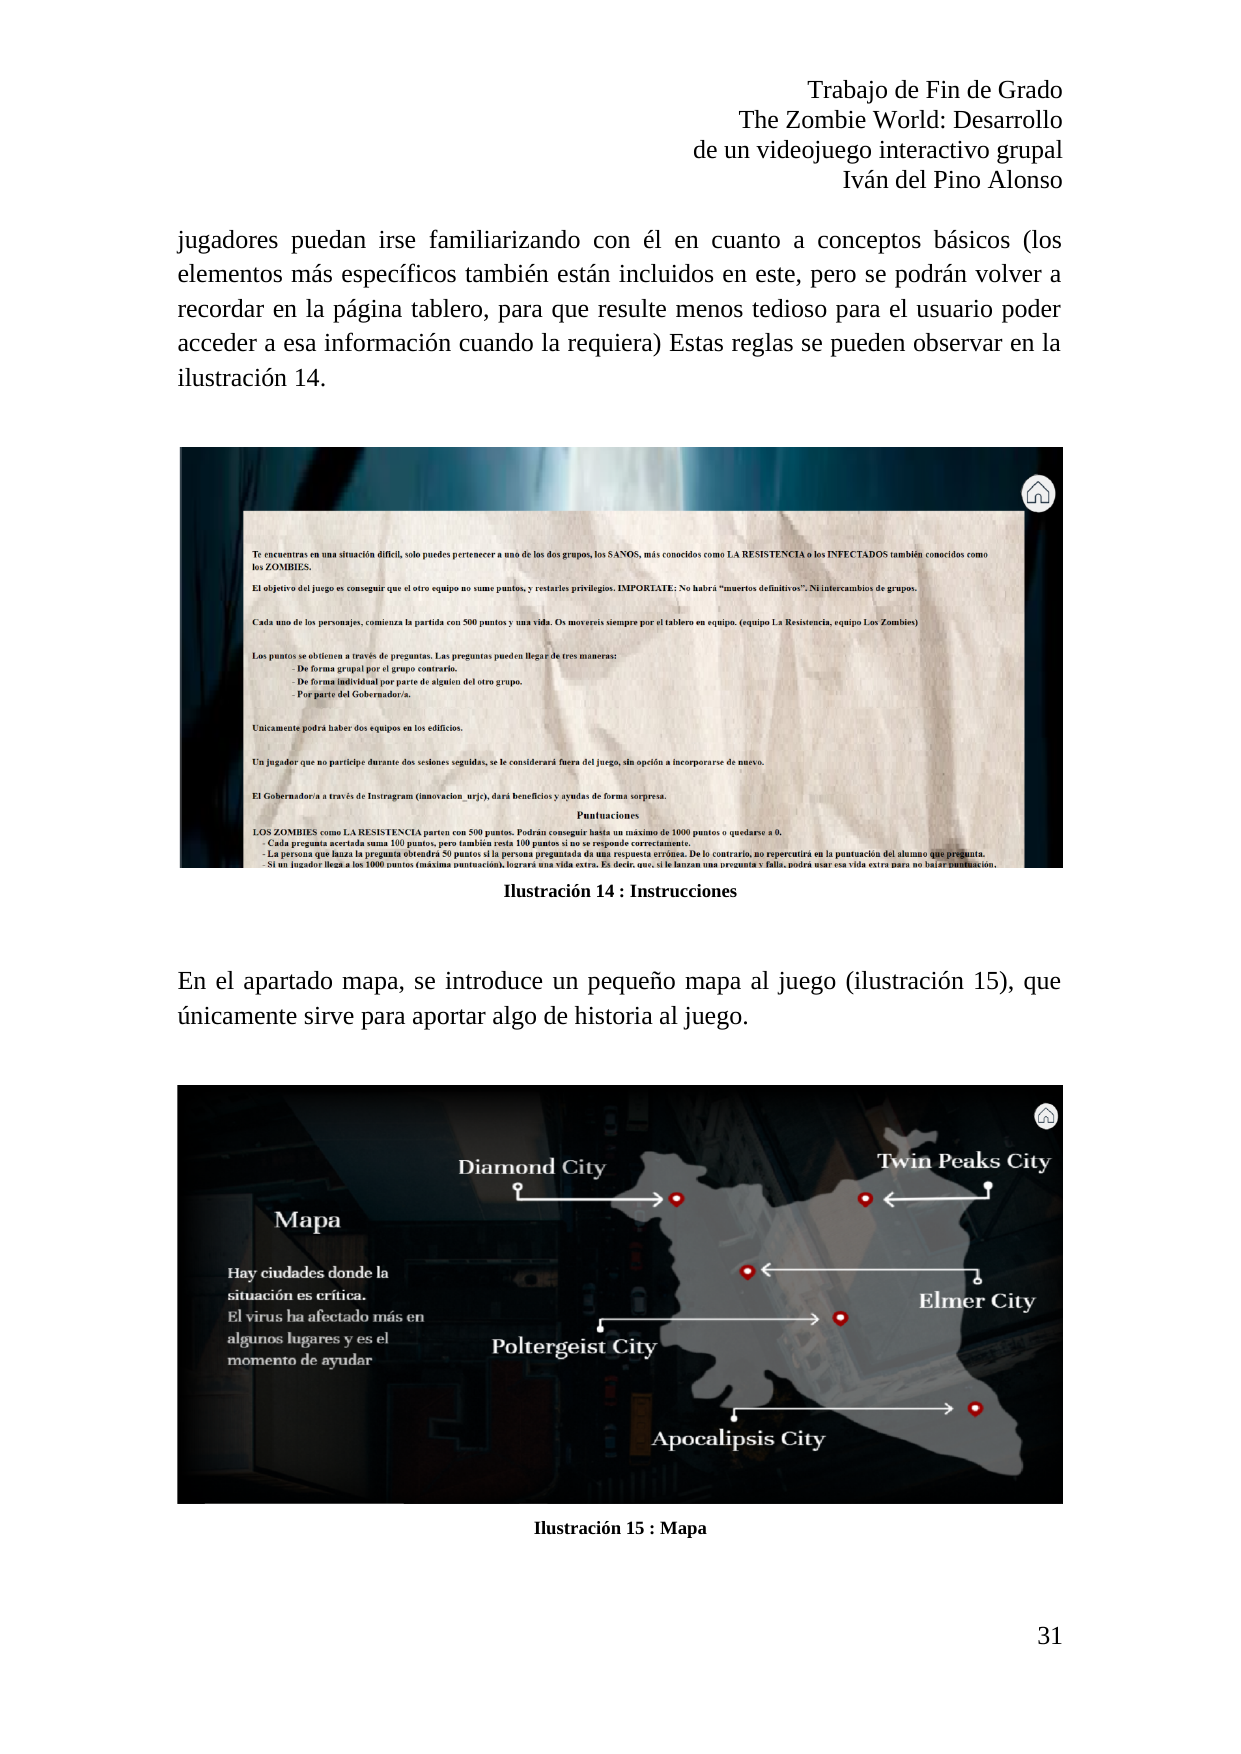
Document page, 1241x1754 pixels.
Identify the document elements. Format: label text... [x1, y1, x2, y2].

picture [177, 447, 1063, 868]
text En el apartado mapa, se introduce un pequeño mapa al juego (ilustración 15), que únicamente sirve para aportar algo de historia al juego. [177, 965, 1063, 1030]
picture [868, 447, 875, 460]
text Ilustración 15 : Mapa [177, 1517, 1063, 1538]
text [177, 224, 1063, 392]
picture [177, 1085, 1063, 1504]
text Ilustración 14 : Instrucciones [177, 880, 1063, 902]
